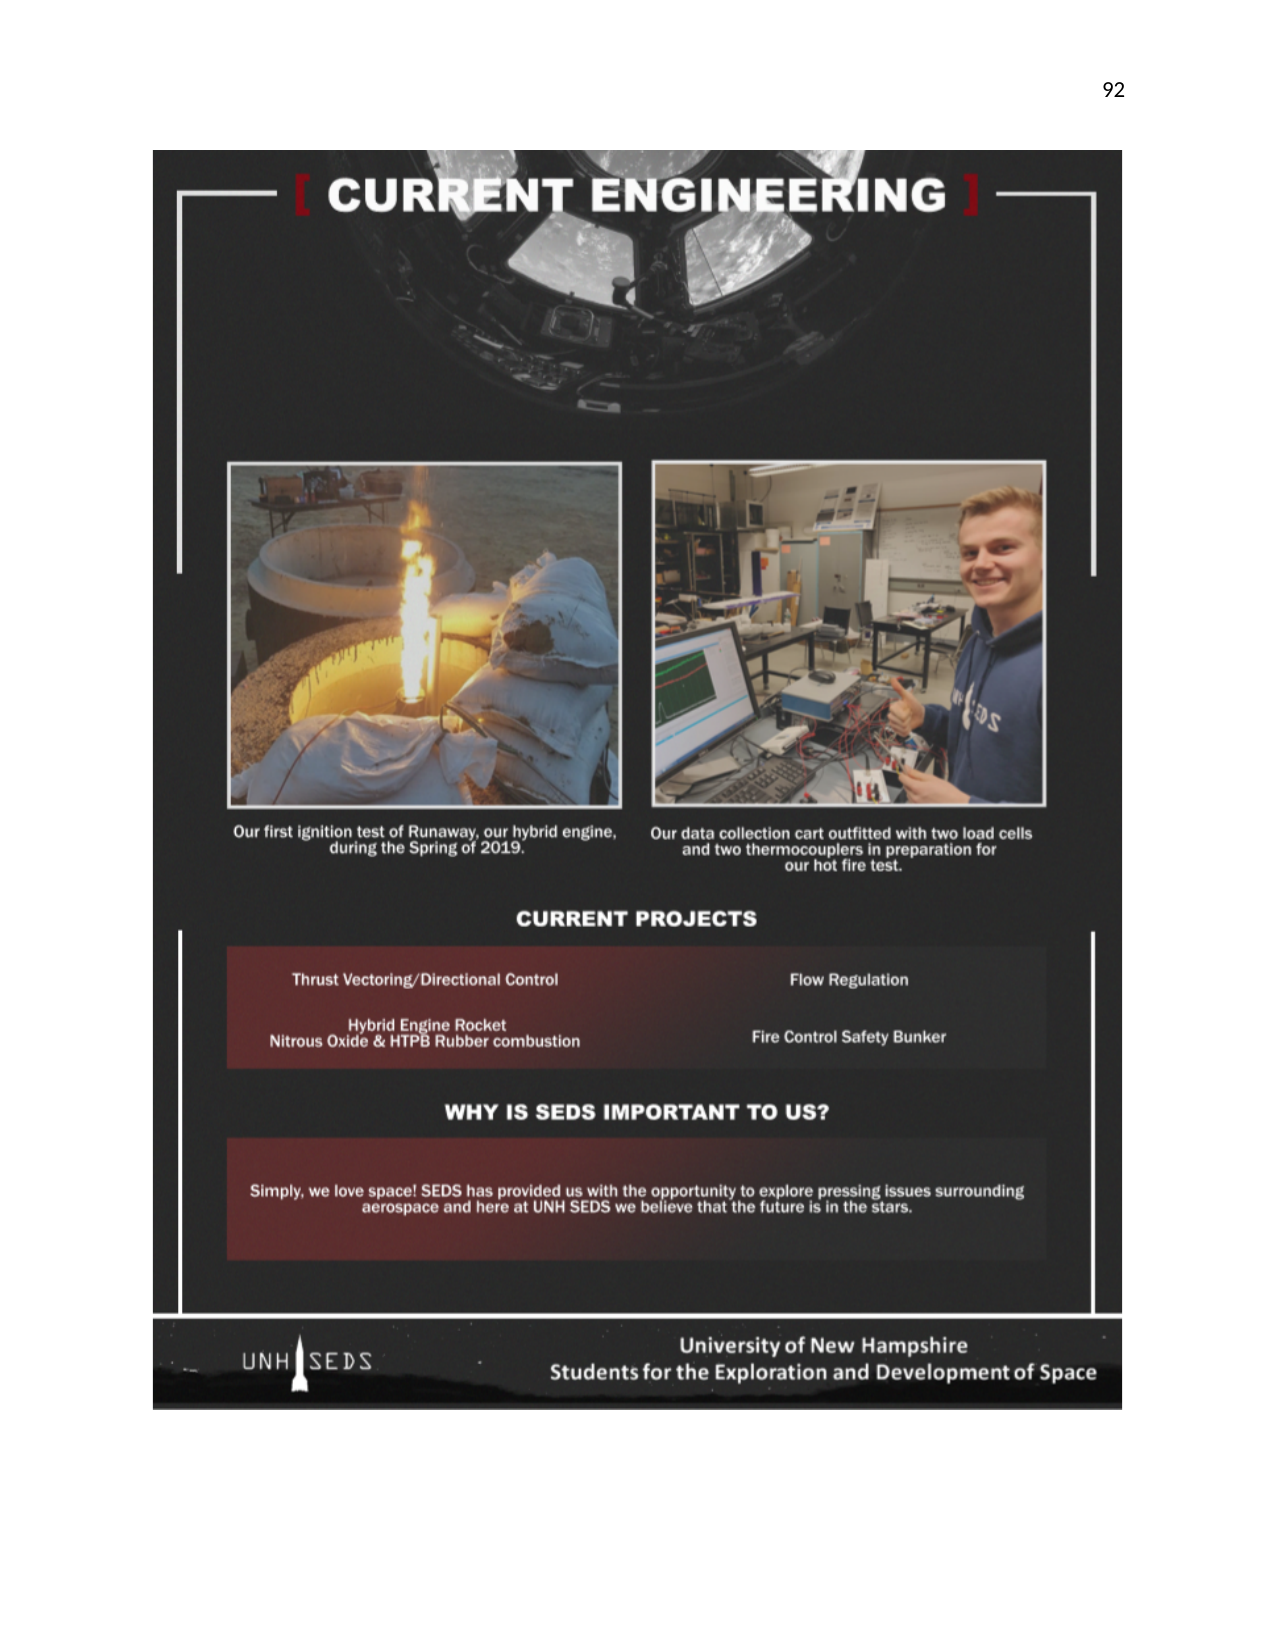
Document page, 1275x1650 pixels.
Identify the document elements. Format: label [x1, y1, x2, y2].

picture [152, 150, 1123, 1410]
